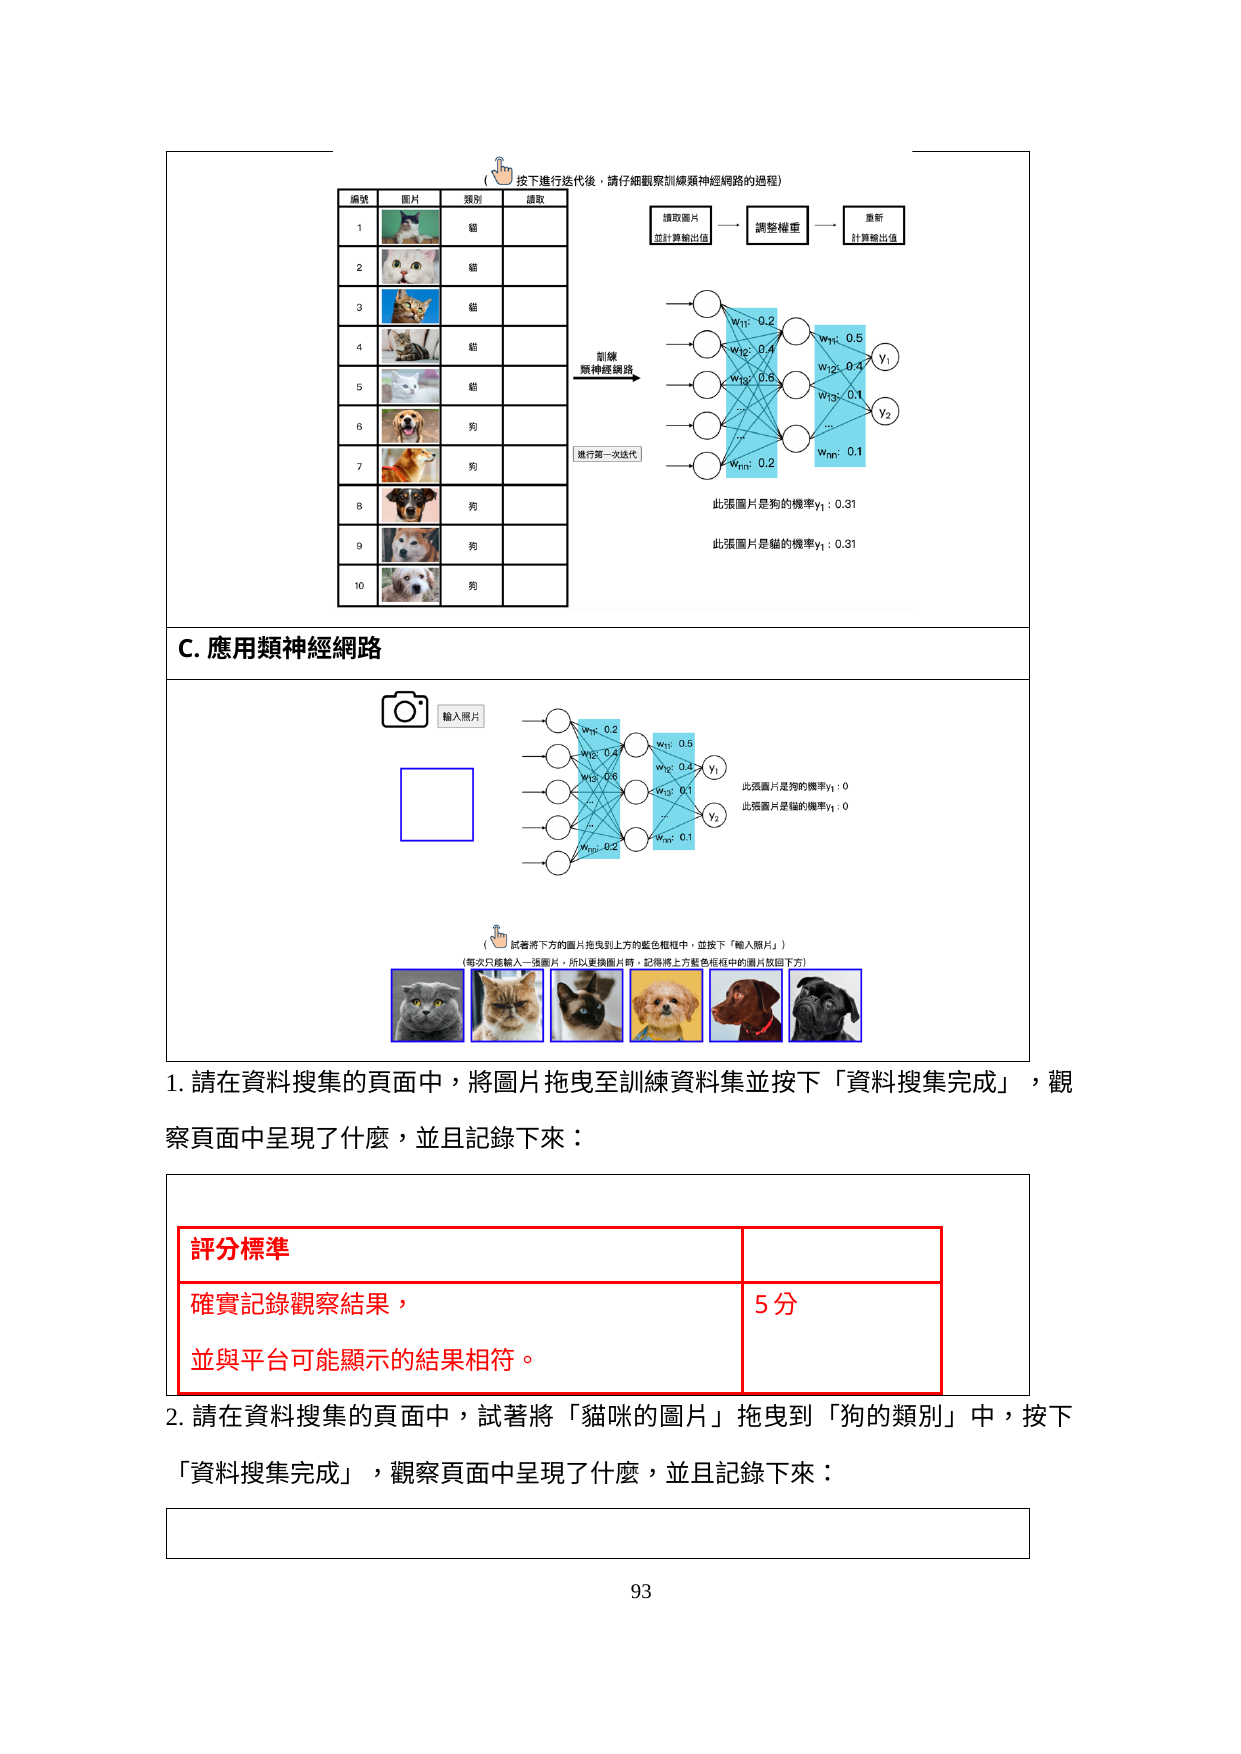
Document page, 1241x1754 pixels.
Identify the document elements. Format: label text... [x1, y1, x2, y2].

picture [333, 151, 913, 613]
table_header [167, 1175, 1029, 1395]
text 1. 請在資料搜集的頁面中，將圖片拖曳至訓練資料集並按下「資料搜集完成」，觀察頁面中呈現了什麼，並且記錄下來： [165, 1062, 1075, 1156]
table_cell C. 應用類神經網路 [167, 628, 1029, 679]
table_header [167, 1509, 1029, 1557]
table_cell [167, 152, 1029, 627]
table_cell [167, 680, 1029, 1061]
picture [374, 680, 872, 1047]
text 2. 請在資料搜集的頁面中，試著將「貓咪的圖片」拖曳到「狗的類別」中，按下「資料搜集完成」，觀察頁面中呈現了什麼，並且記錄下來： [165, 1396, 1075, 1490]
